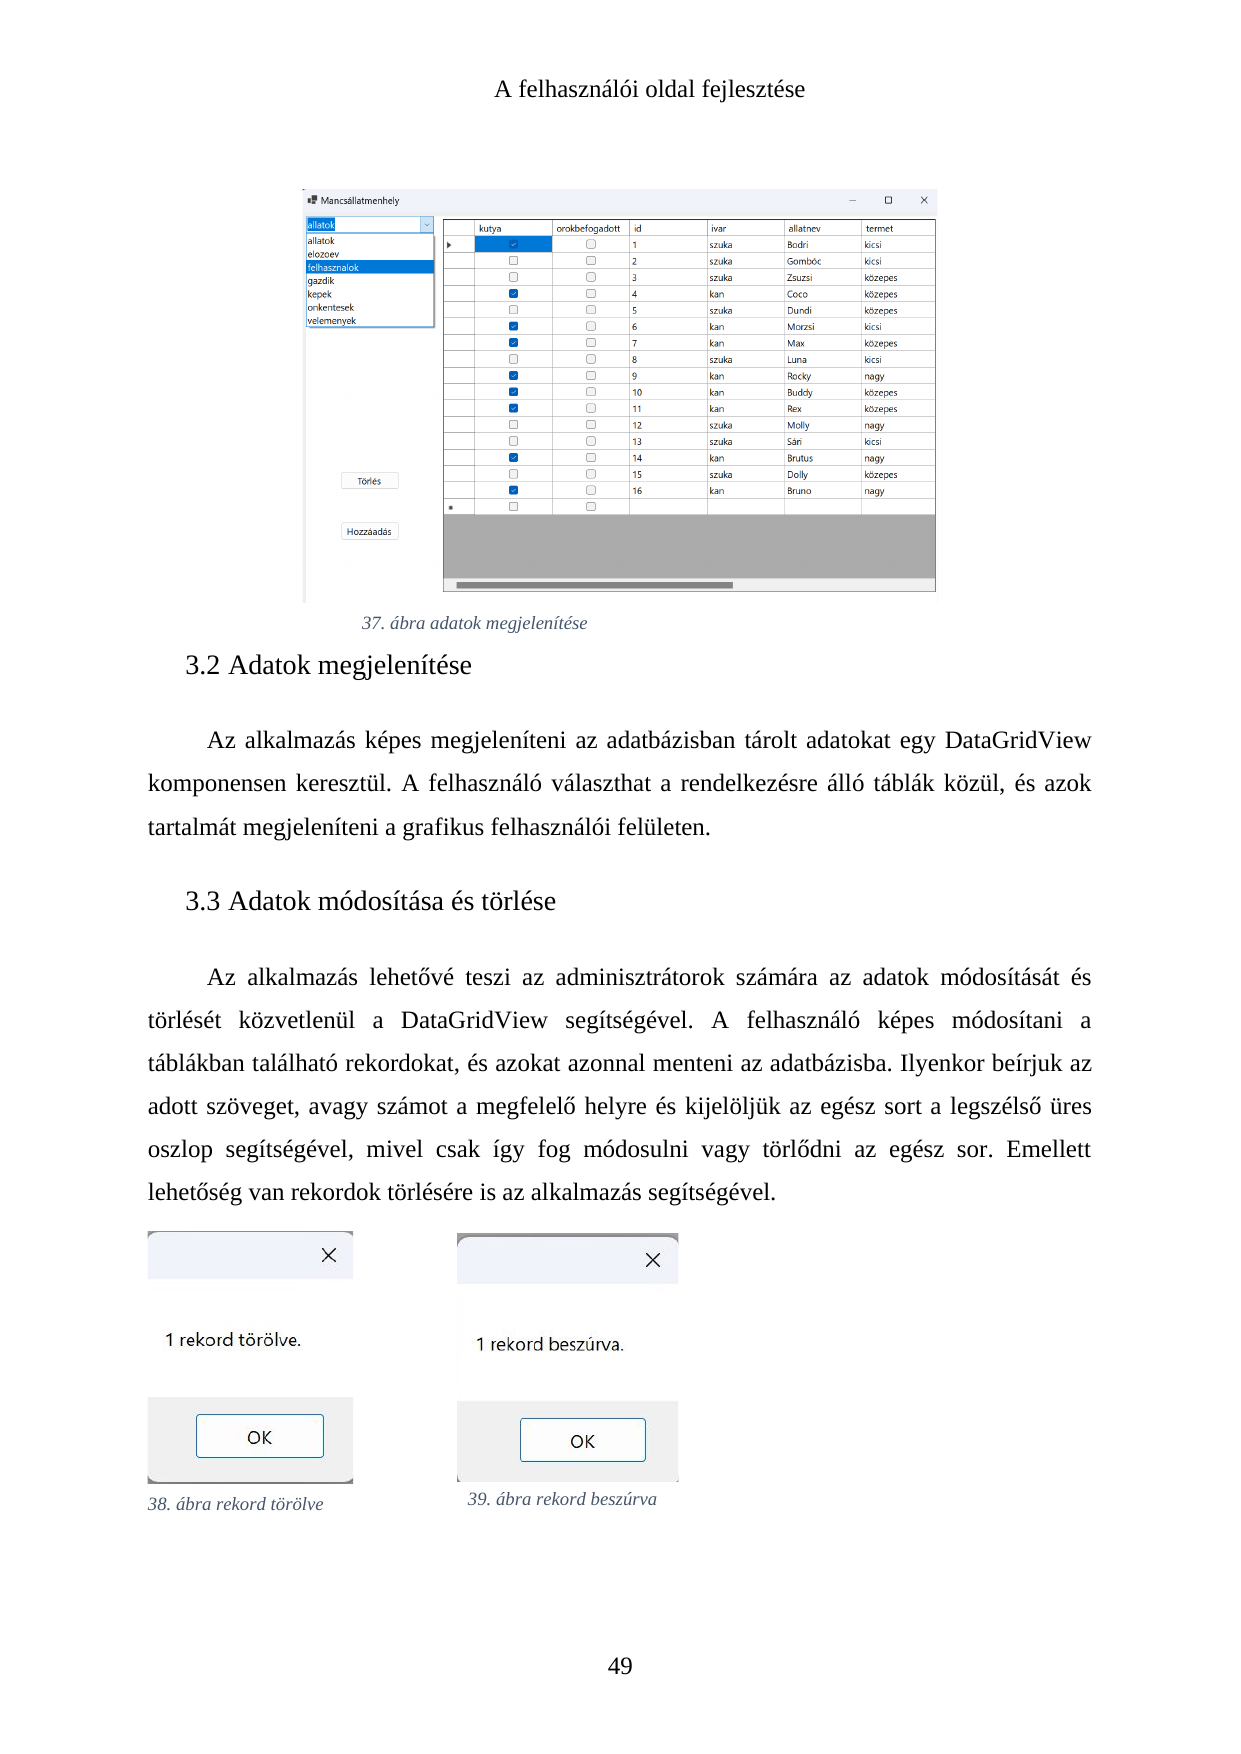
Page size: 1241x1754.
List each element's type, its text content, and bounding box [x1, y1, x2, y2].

picture [302, 189, 938, 603]
text Az alkalmazás lehetővé teszi az adminisztrátorok számára az adatok módosítását és törlését közvetlenül a DataGridView segítségével. A felhasználó képes módosítani a táblákban található rekordokat, és azokat azonnal menteni az adatbázisba. Ilyenkor beírjuk az adott szöveget, avagy számot a megfelelő helyre és kijelöljük az egész sort a legszélső üres oszlop segítségével, mivel csak így fog módosulni vagy törlődni az egész sor. Emellett lehetőség van rekordok törlésére is az alkalmazás segítségével. [148, 962, 1093, 1206]
picture [457, 1233, 679, 1482]
subtitle Adatok módosítása és törlése [185, 884, 1093, 916]
picture [147, 1231, 354, 1484]
text Az alkalmazás képes megjeleníteni az adatbázisban tárolt adatokat egy DataGridView komponensen keresztül. A felhasználó választhat a rendelkezésre álló táblák közül, és azok tartalmát megjeleníteni a grafikus felhasználói felületen. [148, 725, 1093, 840]
